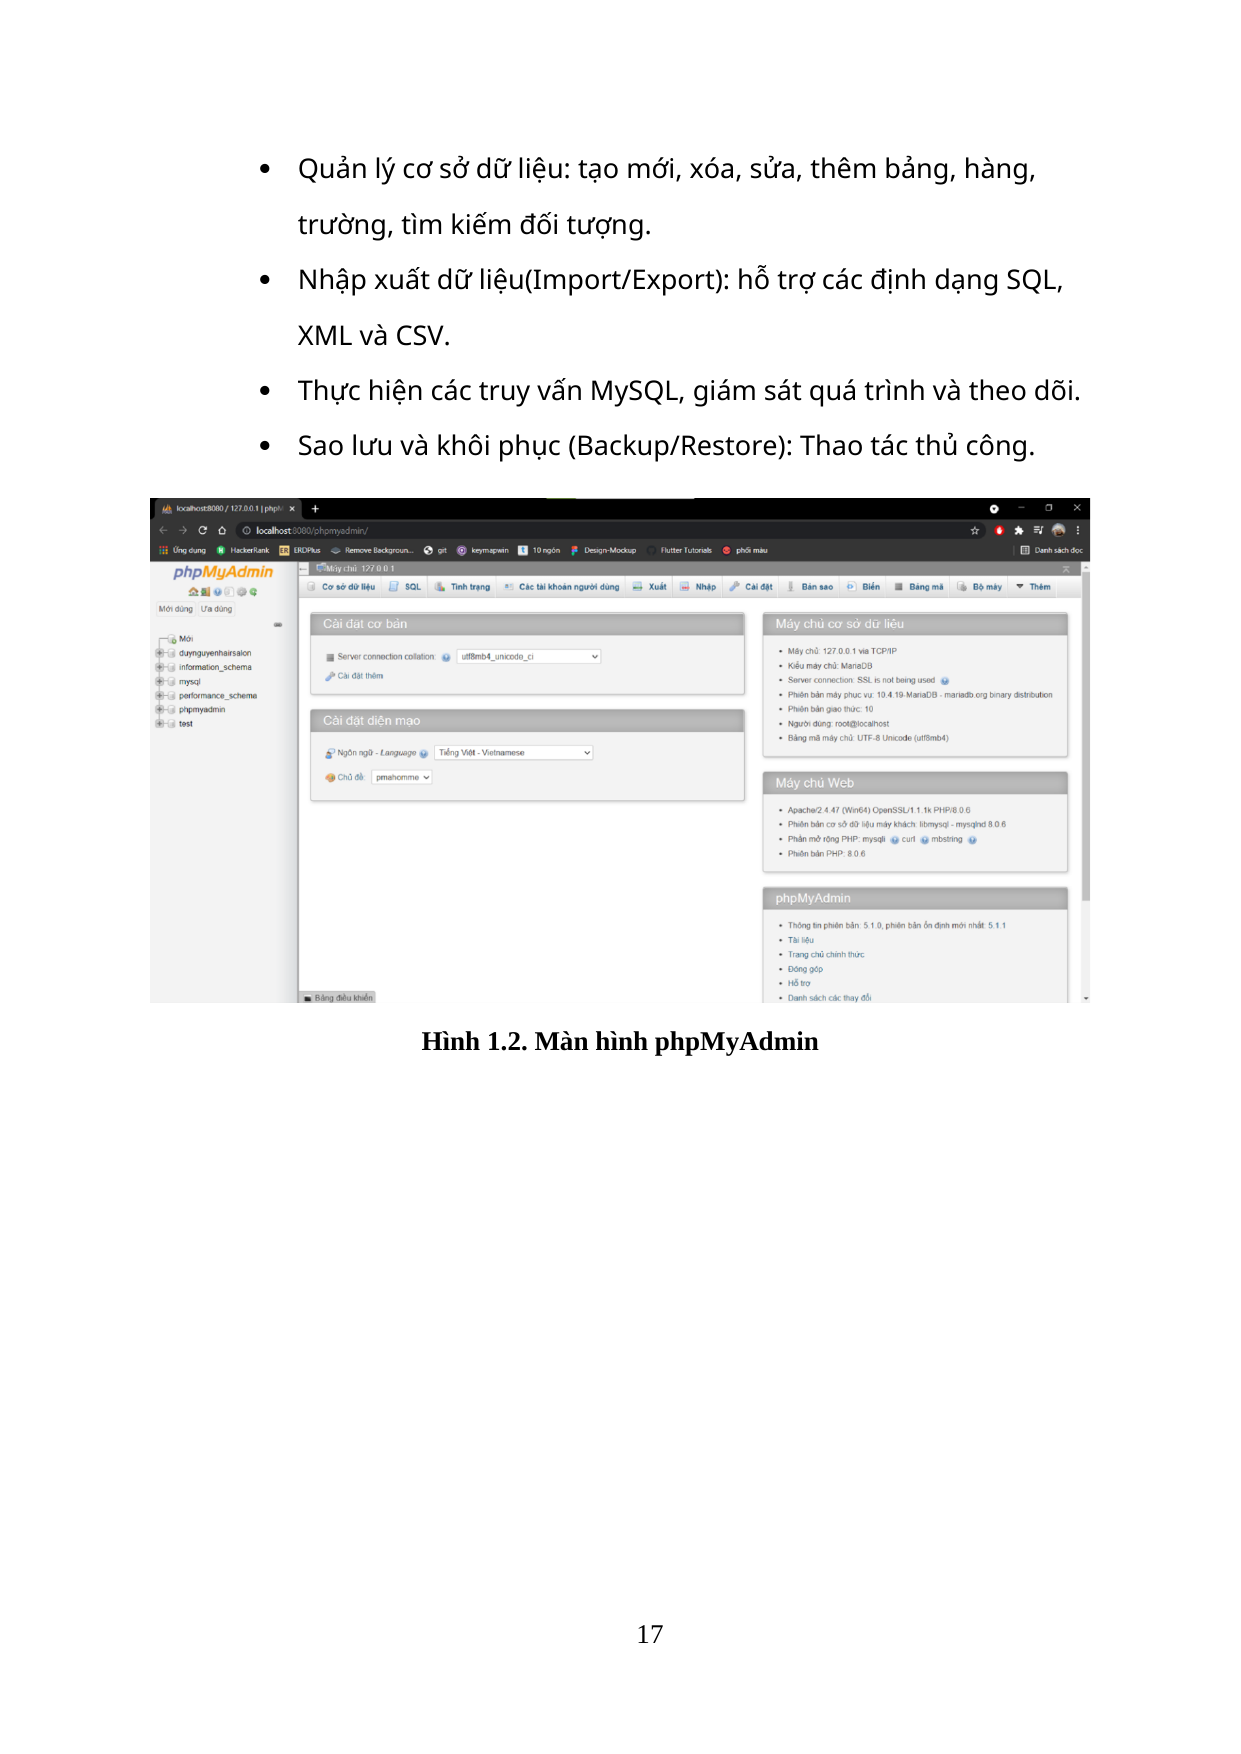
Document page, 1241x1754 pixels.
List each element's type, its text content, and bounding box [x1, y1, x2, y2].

list Nhập xuất dữ liệu(Import/Export): hỗ trợ các định dạng SQL, XML và CSV. [260, 261, 1090, 353]
list Thực hiện các truy vấn MySQL, giám sát quá trình và theo dõi. [260, 371, 1090, 408]
picture [150, 498, 1091, 1003]
list Quản lý cơ sở dữ liệu: tạo mới, xóa, sửa, thêm bảng, hàng, trường, tìm kiếm đối tượng. [260, 150, 1090, 242]
text Hình 1.2. Màn hình phpMyAdmin [150, 1025, 1090, 1056]
list Sao lưu và khôi phục (Backup/Restore): Thao tác thủ công. [260, 427, 1090, 463]
